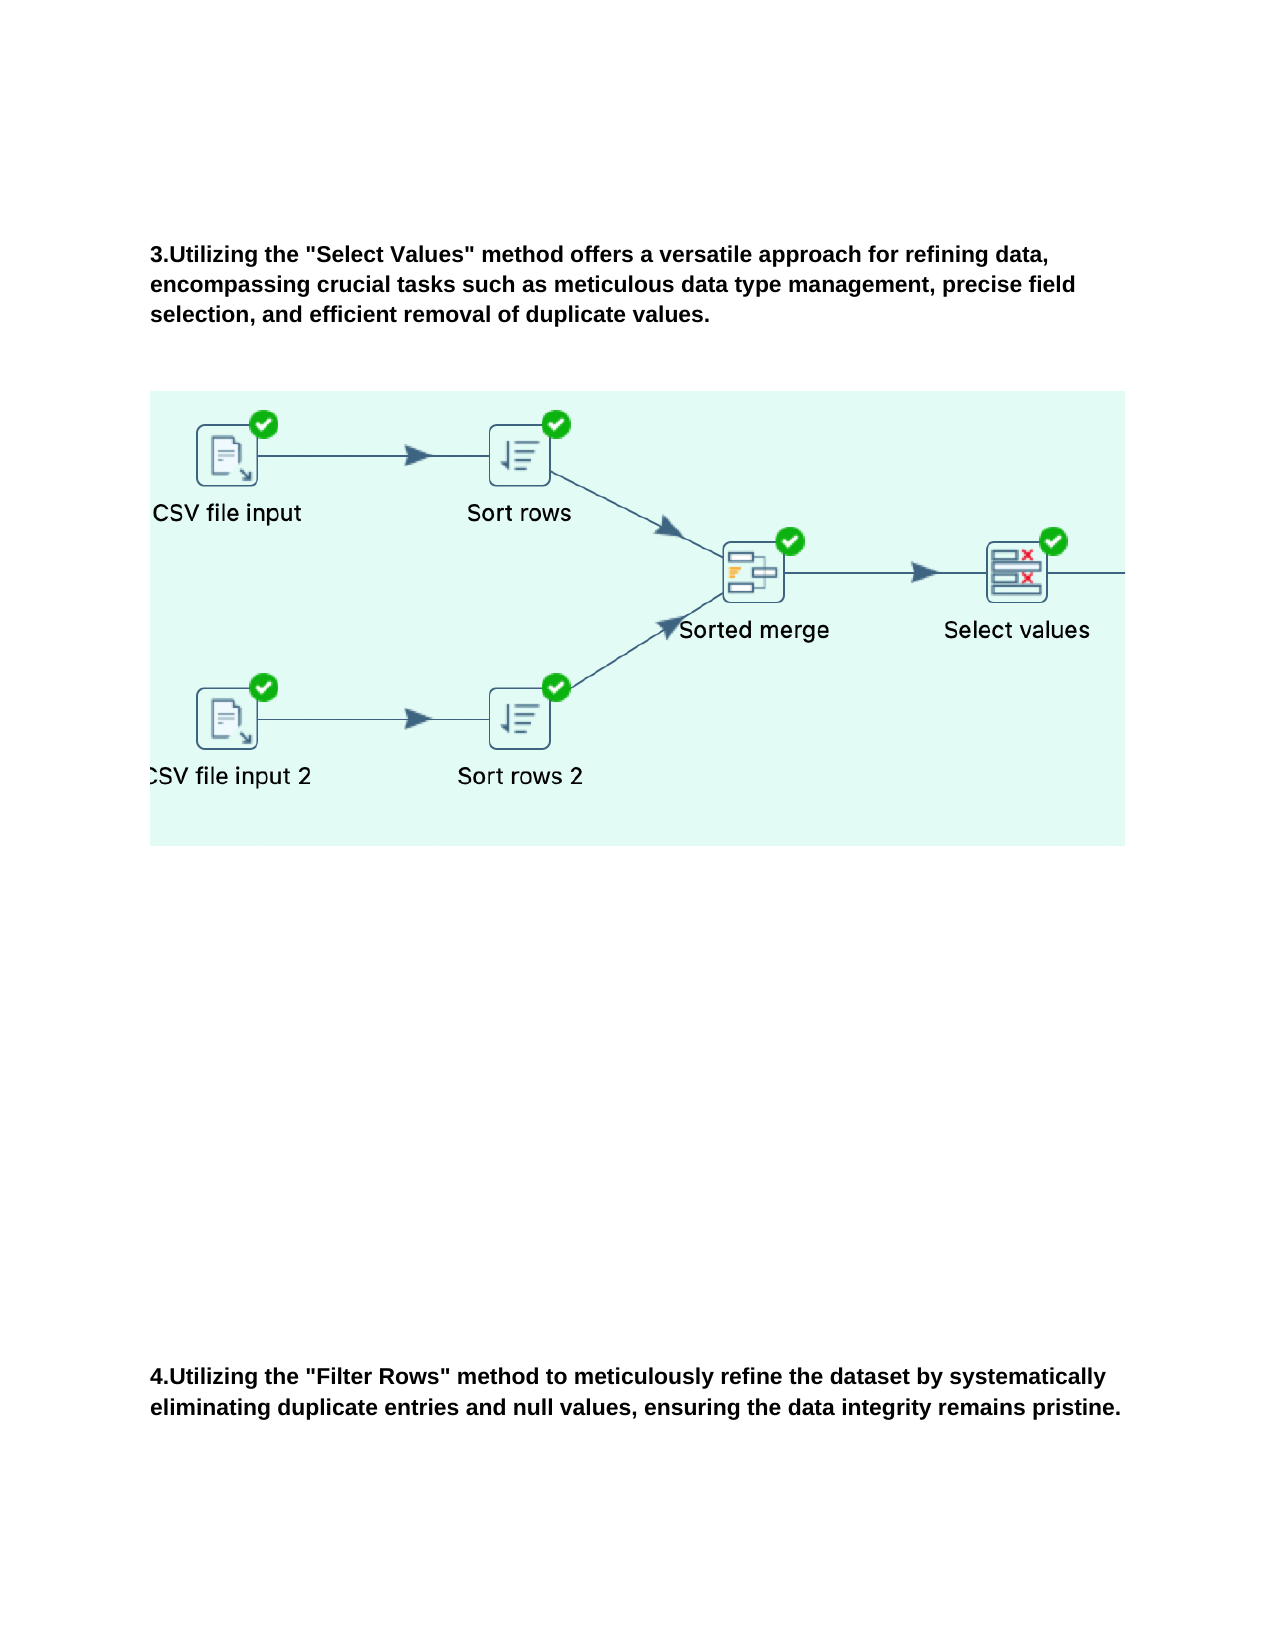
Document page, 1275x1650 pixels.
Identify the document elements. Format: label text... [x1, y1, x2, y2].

picture [150, 391, 1125, 846]
text 3.Utilizing the "Select Values" method offers a versatile approach for refining data, encompassing crucial tasks such as meticulous data type management, precise field selection, and efficient removal of duplicate values. [150, 241, 1125, 327]
text 4.Utilizing the "Filter Rows" method to meticulously refine the dataset by systematically eliminating duplicate entries and null values, ensuring the data integrity remains pristine. [150, 1363, 1125, 1420]
